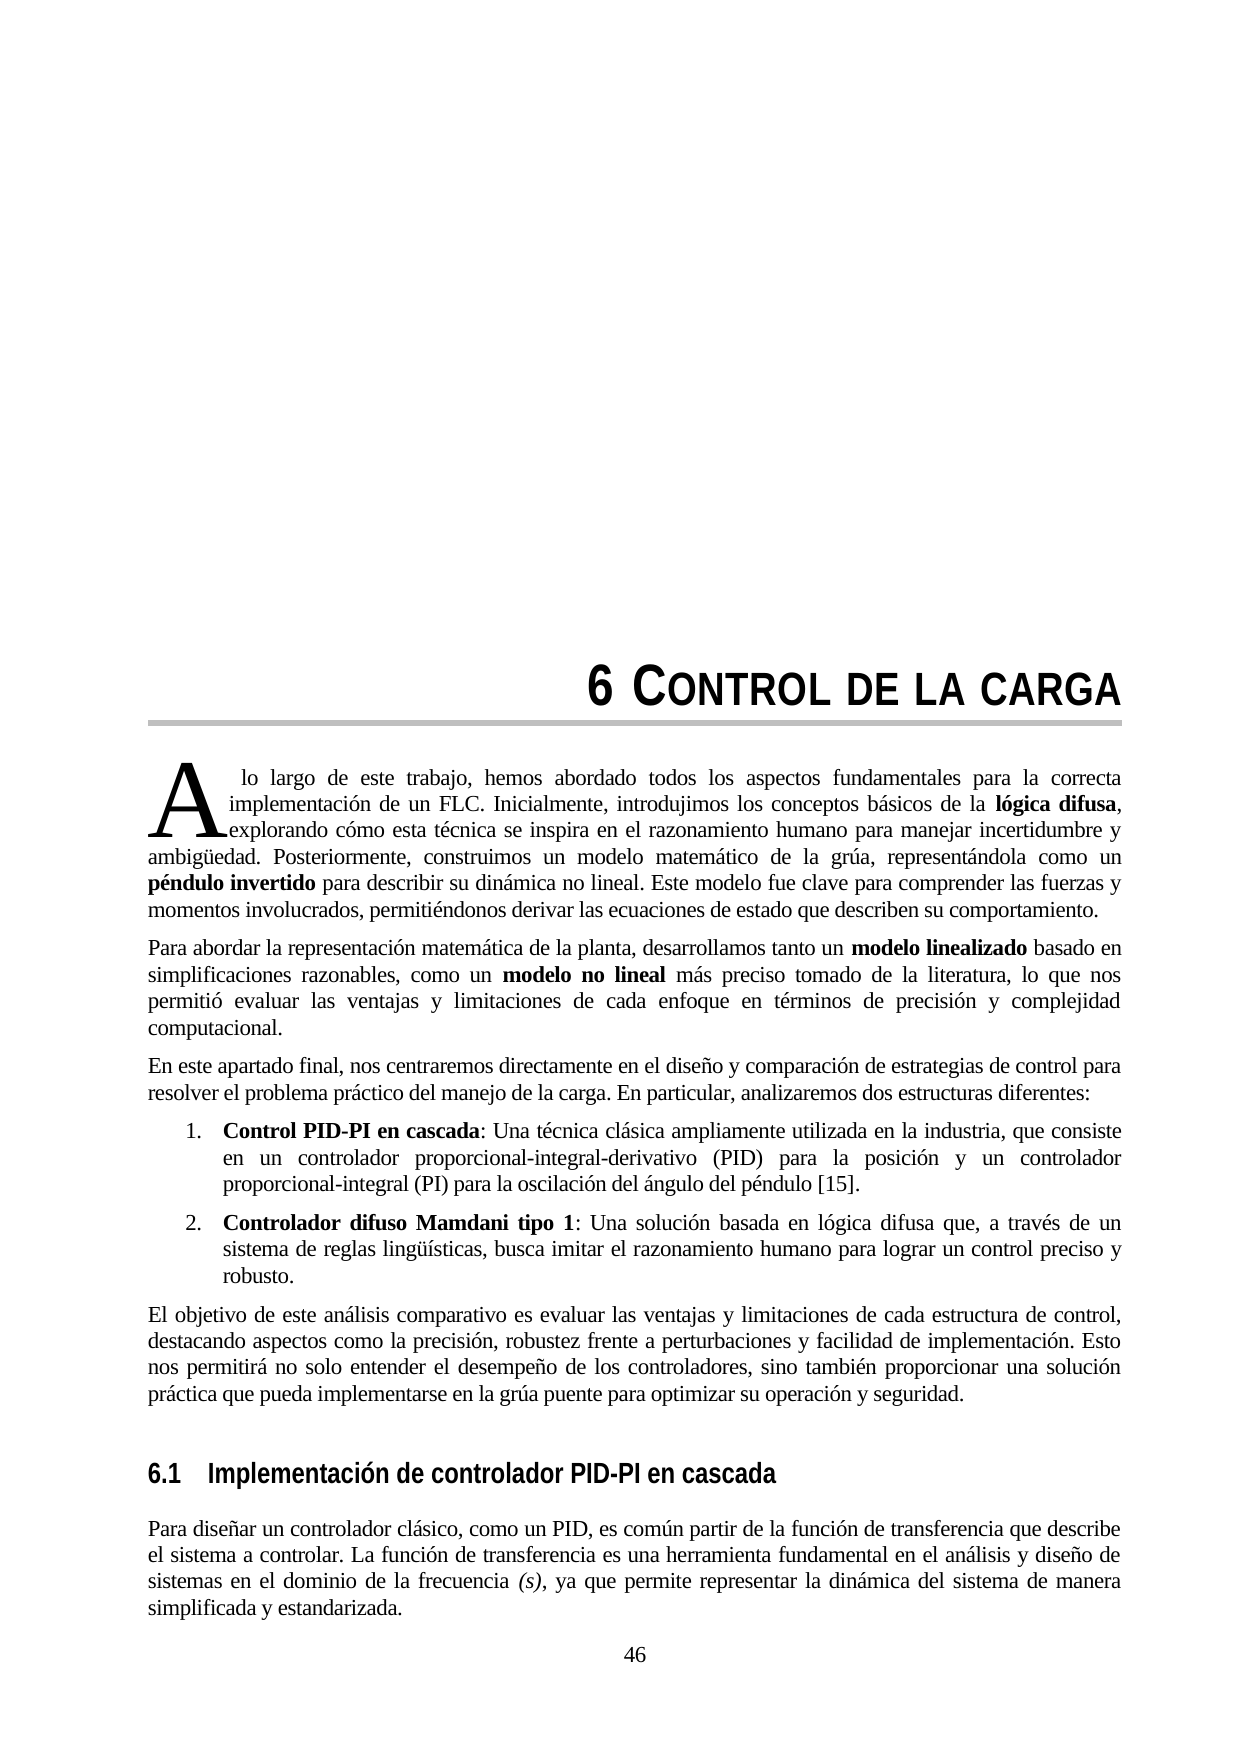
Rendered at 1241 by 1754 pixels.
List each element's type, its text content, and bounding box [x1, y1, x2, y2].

text lo largo de este trabajo, hemos abordado todos los aspectos fundamentales para la correcta implementación de un FLC. Inicialmente, introdujimos los conceptos básicos de la lógica difusa, explorando cómo esta técnica se inspira en el razonamiento humano para manejar incertidumbre y ambigüedad. Posteriormente, construimos un modelo matemático de la grúa, representándola como un péndulo invertido para describir su dinámica no lineal. Este modelo fue clave para comprender las fuerzas y momentos involucrados, permitiéndonos derivar las ecuaciones de estado que describen su comportamiento. [148, 764, 1122, 922]
subtitle Control de la carga [148, 651, 1122, 720]
text En este apartado final, nos centraremos directamente en el diseño y comparación de estrategias de control para resolver el problema práctico del manejo de la carga. En particular, analizaremos dos estructuras diferentes: [148, 1052, 1122, 1105]
text El objetivo de este análisis comparativo es evaluar las ventajas y limitaciones de cada estructura de control, destacando aspectos como la precisión, robustez frente a perturbaciones y facilidad de implementación. Esto nos permitirá no solo entender el desempeño de los controladores, sino también proporcionar una solución práctica que pueda implementarse en la grúa puente para optimizar su operación y seguridad. [148, 1301, 1122, 1406]
list Control PID-PI en cascada: Una técnica clásica ampliamente utilizada en la industria, que consiste en un controlador proporcional-integral-derivativo (PID) para la posición y un controlador proporcional-integral (PI) para la oscilación del ángulo del péndulo . [185, 1118, 1122, 1197]
subtitle Implementación de controlador PID-PI en cascada [148, 1456, 1122, 1489]
list Controlador difuso Mamdani tipo 1: Una solución basada en lógica difusa que, a través de un sistema de reglas lingüísticas, busca imitar el razonamiento humano para lograr un control preciso y robusto. [185, 1209, 1122, 1288]
text Para diseñar un controlador clásico, como un PID, es común partir de la función de transferencia que describe el sistema a controlar. La función de transferencia es una herramienta fundamental en el análisis y diseño de sistemas en el dominio de la frecuencia (s), ya que permite representar la dinámica del sistema de manera simplificada y estandarizada. [148, 1514, 1122, 1620]
text Para abordar la representación matemática de la planta, desarrollamos tanto un modelo linealizado basado en simplificaciones razonables, como un modelo no lineal más preciso tomado de la literatura, lo que nos permitió evaluar las ventajas y limitaciones de cada enfoque en términos de precisión y complejidad computacional. [148, 934, 1122, 1040]
